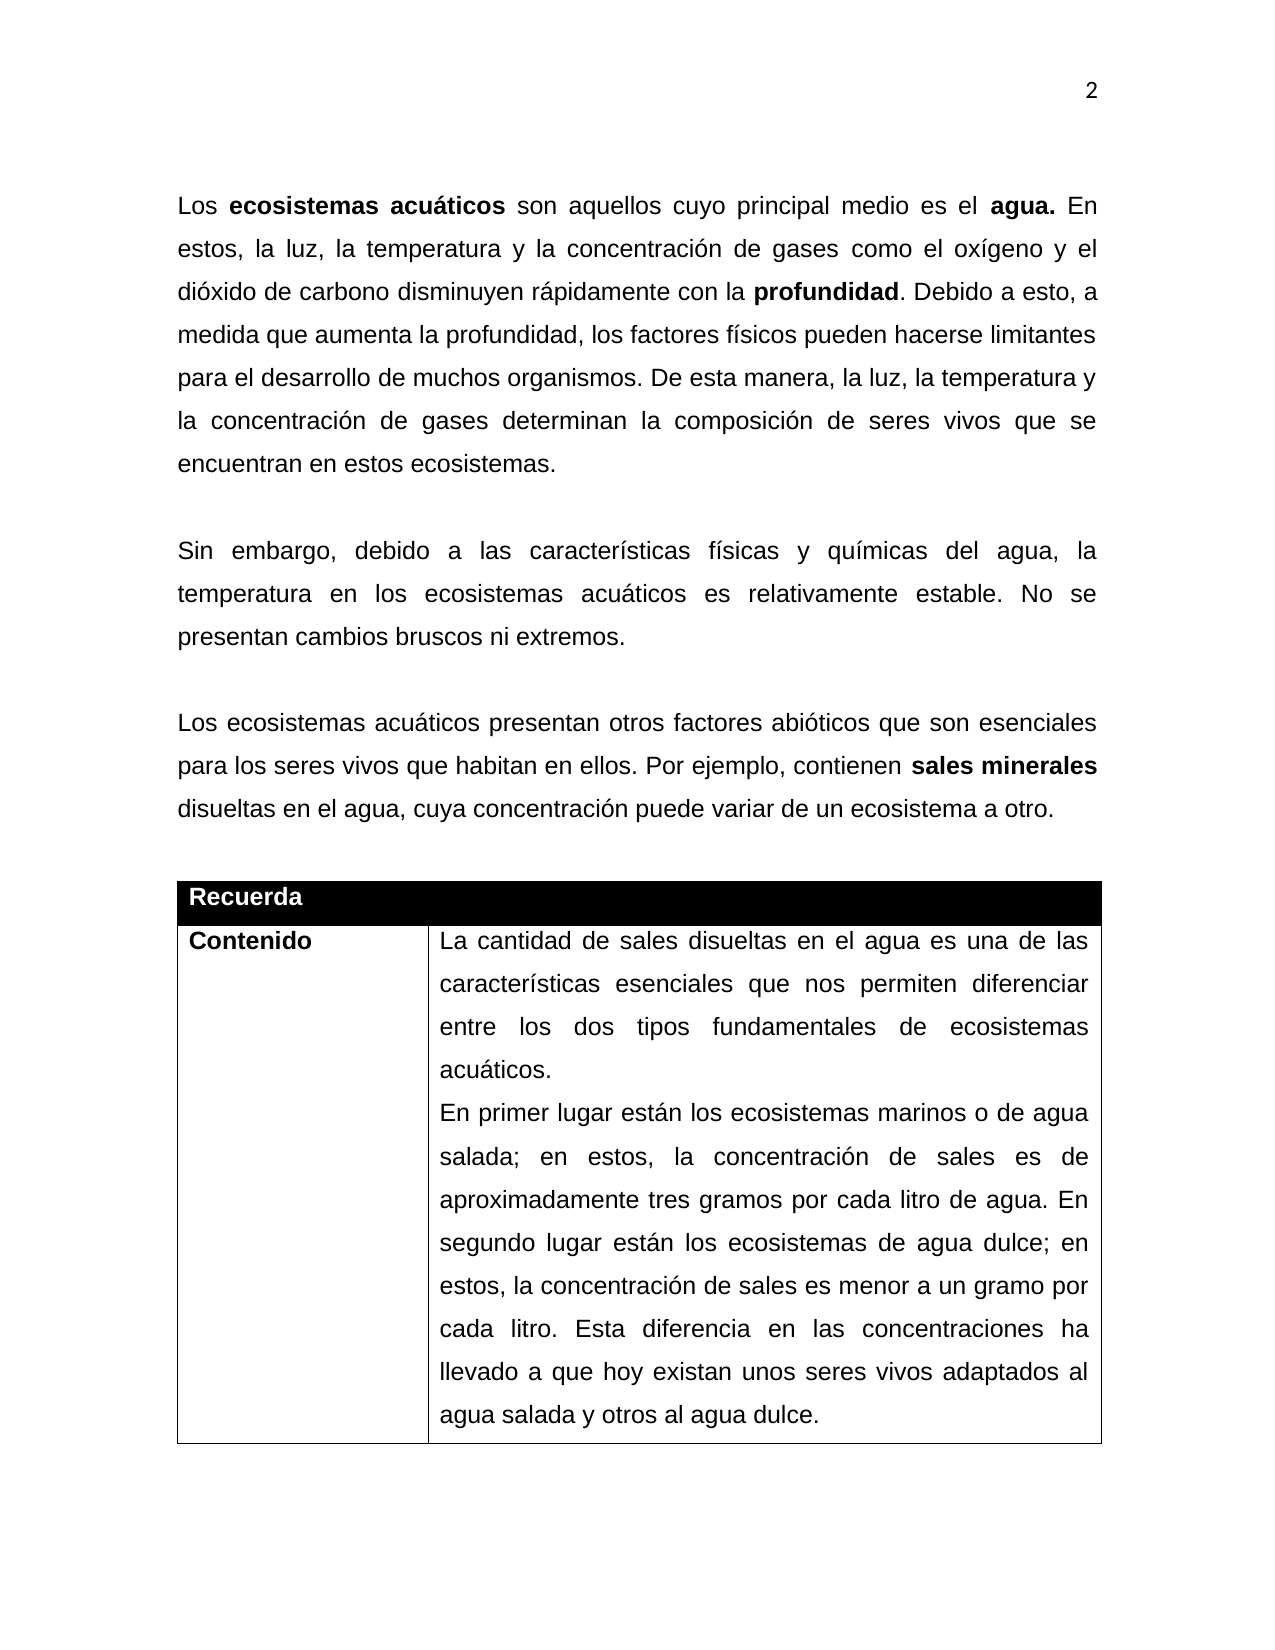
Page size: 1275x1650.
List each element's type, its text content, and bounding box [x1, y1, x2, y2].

text Los ecosistemas acuáticos son aquellos cuyo principal medio es el agua. En estos, la luz, la temperatura y la concentración de gases como el oxígeno y el dióxido de carbono disminuyen rápidamente con la profundidad. Debido a esto, a medida que aumenta la profundidad, los factores físicos pueden hacerse limitantes para el desarrollo de muchos organismos. De esta manera, la luz, la temperatura y la concentración de gases determinan la composición de seres vivos que se encuentran en estos ecosistemas. [177, 191, 1098, 478]
table_cell Contenido [178, 926, 428, 1443]
table_cell La cantidad de sales disueltas en el agua es una de las características esenciales que nos permiten diferenciar entre los dos tipos fundamentales de ecosistemas acuáticos. En primer lugar están los ecosistemas marinos o de agua salada; en estos, la concentración de sales es de aproximadamente tres gramos por cada litro de agua. En segundo lugar están los ecosistemas de agua dulce; en estos, la concentración de sales es menor a un gramo por cada litro. Esta diferencia en las concentraciones ha llevado a que hoy existan unos seres vivos adaptados al agua salada y otros al agua dulce. [429, 926, 1101, 1443]
text Los ecosistemas acuáticos presentan otros factores abióticos que son esenciales para los seres vivos que habitan en ellos. Por ejemplo, contienen sales minerales disueltas en el agua, cuya concentración puede variar de un ecosistema a otro. [177, 708, 1098, 823]
text Sin embargo, debido a las características físicas y químicas del agua, la temperatura en los ecosistemas acuáticos es relativamente estable. No se presentan cambios bruscos ni extremos. [177, 536, 1098, 651]
table_header Recuerda [178, 882, 1101, 925]
